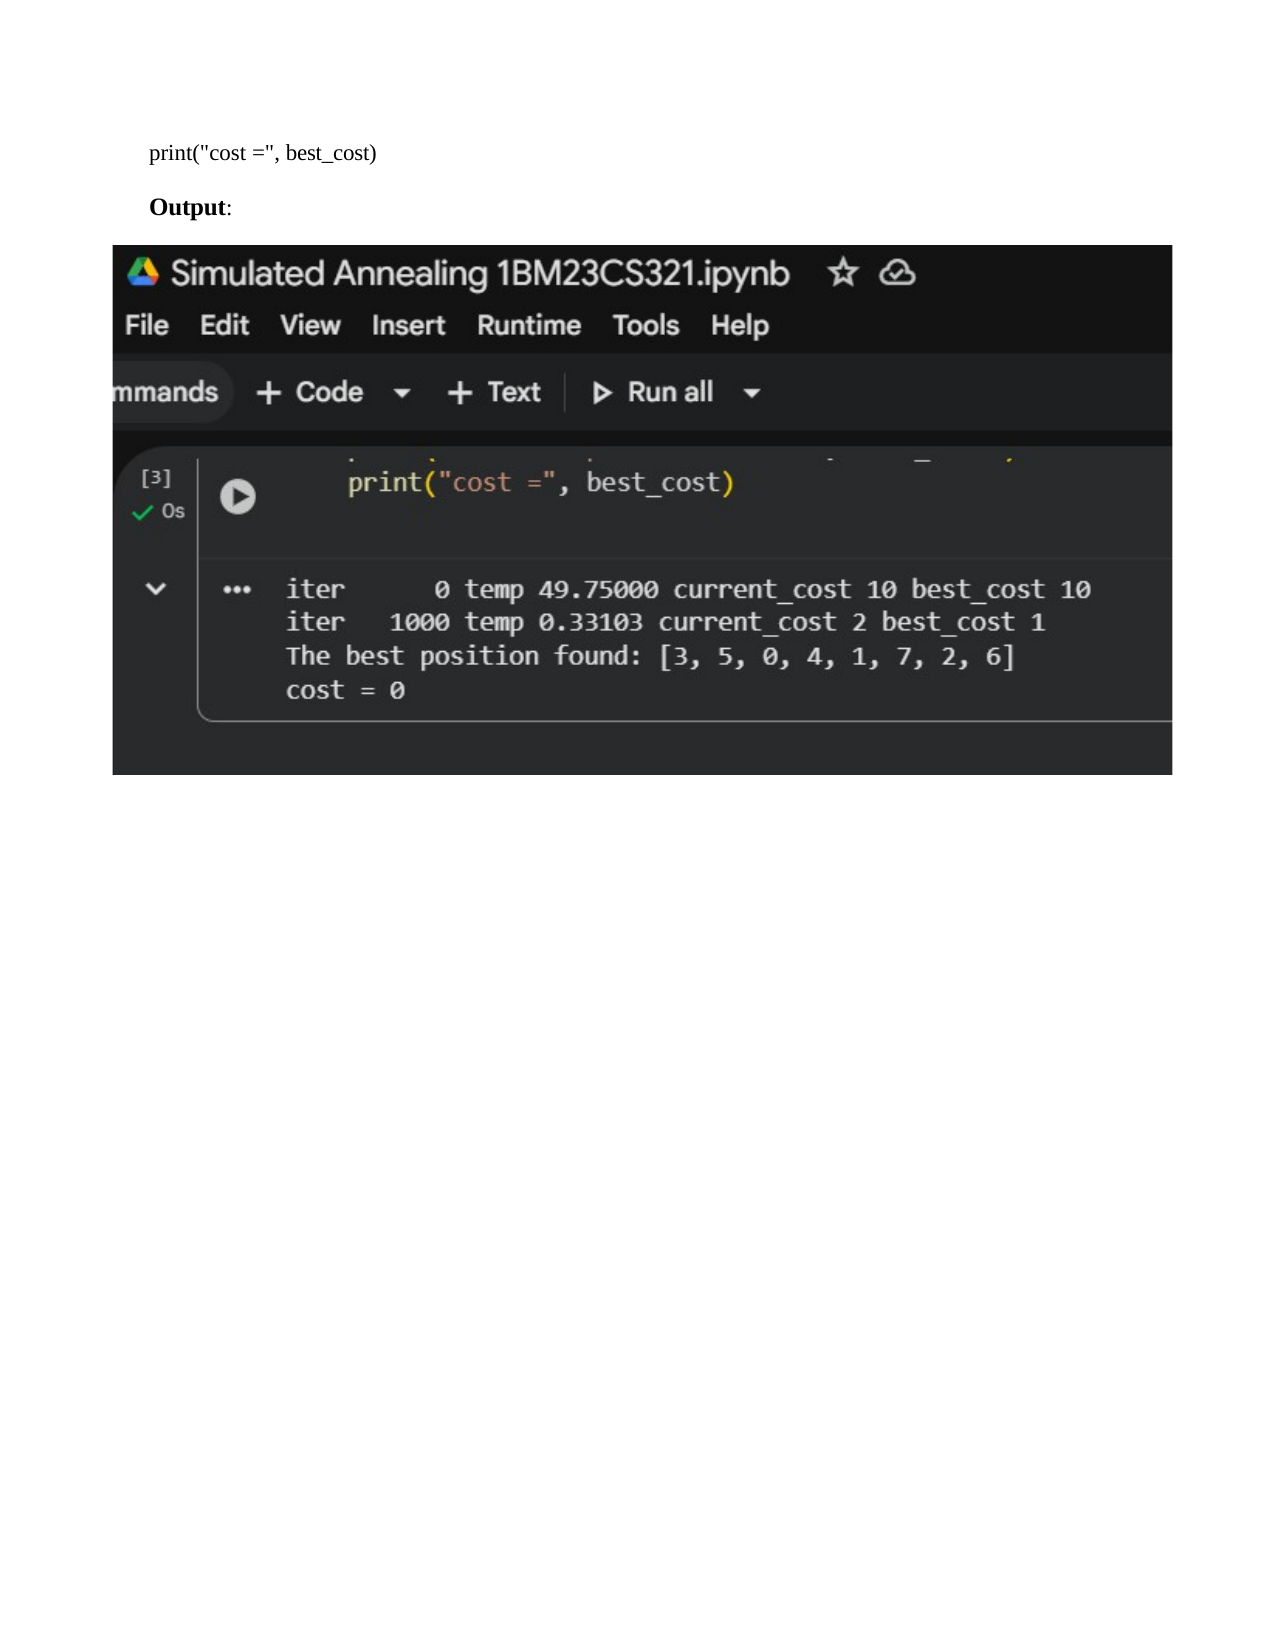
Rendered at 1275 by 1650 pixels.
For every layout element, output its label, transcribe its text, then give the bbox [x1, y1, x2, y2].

text print("cost =", best_cost) [149, 139, 1200, 166]
picture [112, 245, 1173, 775]
subtitle Output: [149, 192, 1200, 221]
